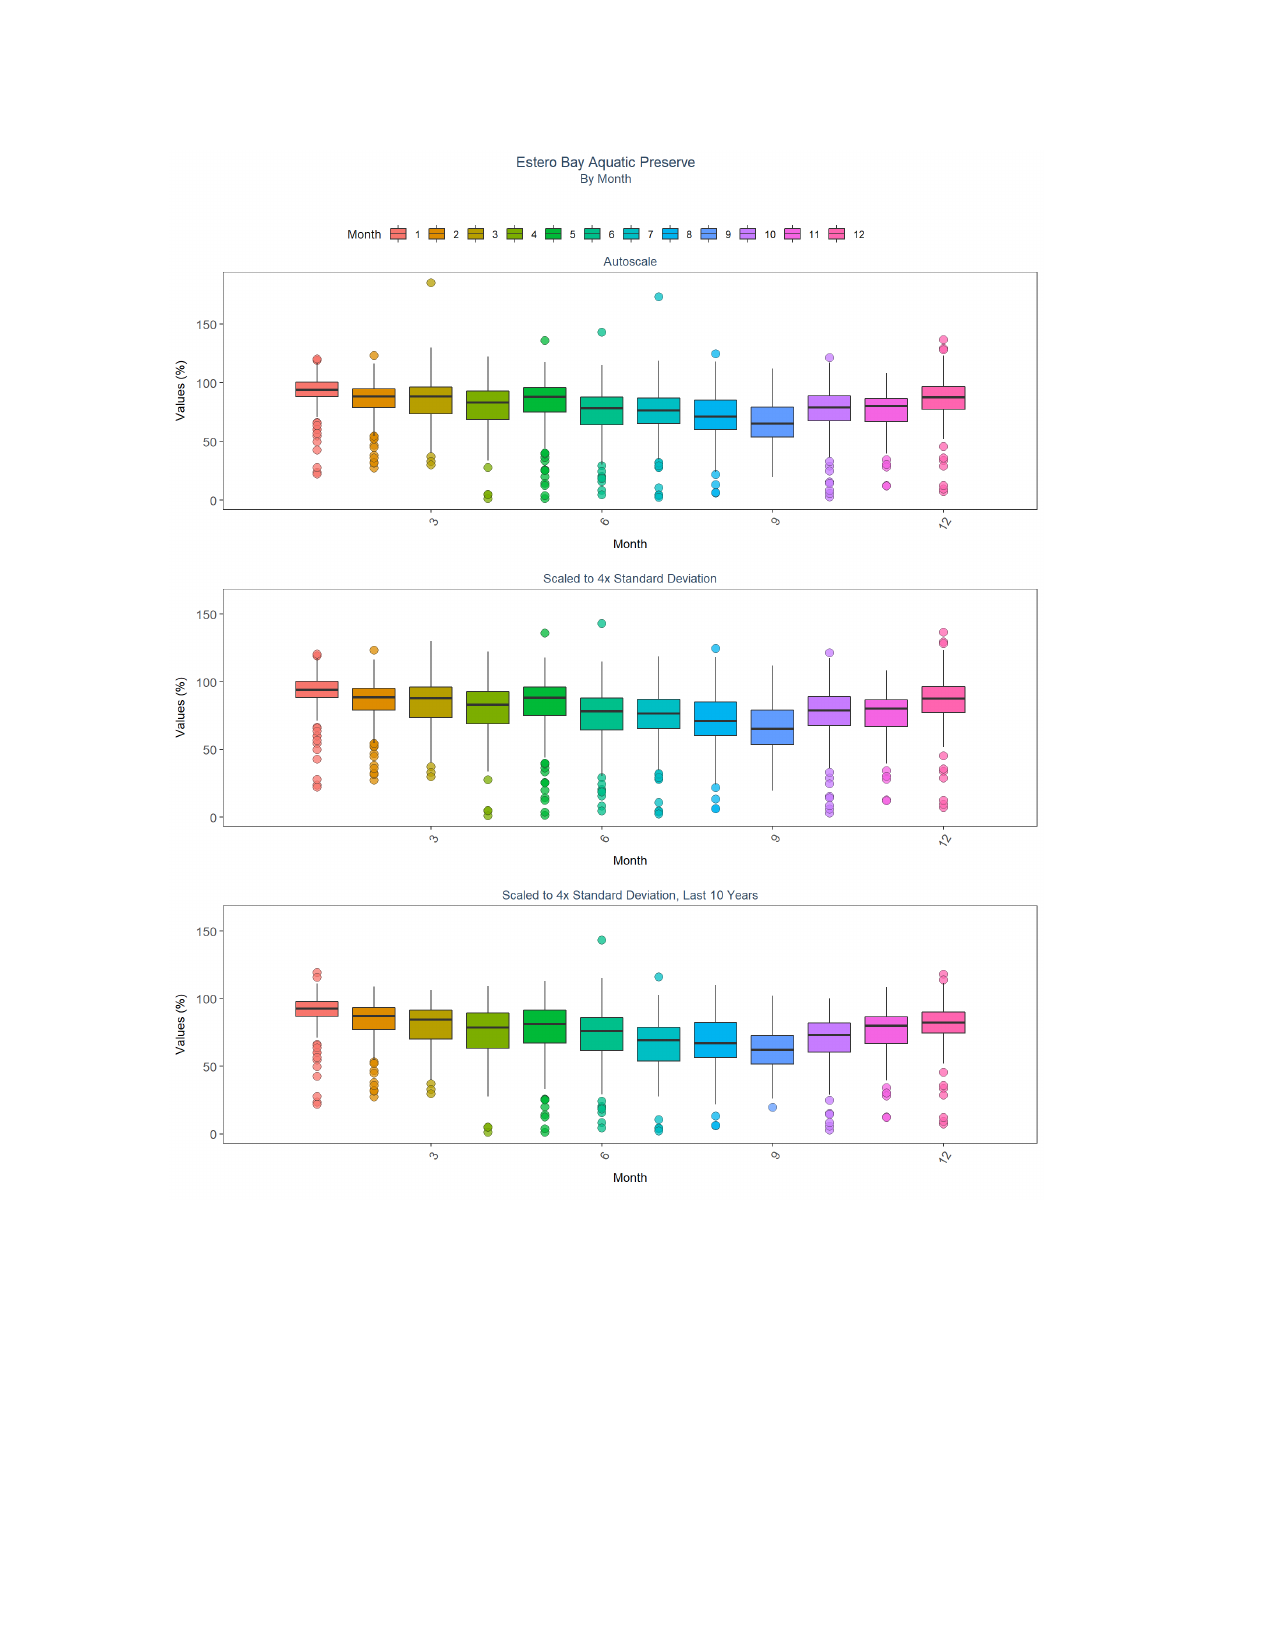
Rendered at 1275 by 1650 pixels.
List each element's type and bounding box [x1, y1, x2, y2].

picture [168, 150, 1044, 1200]
